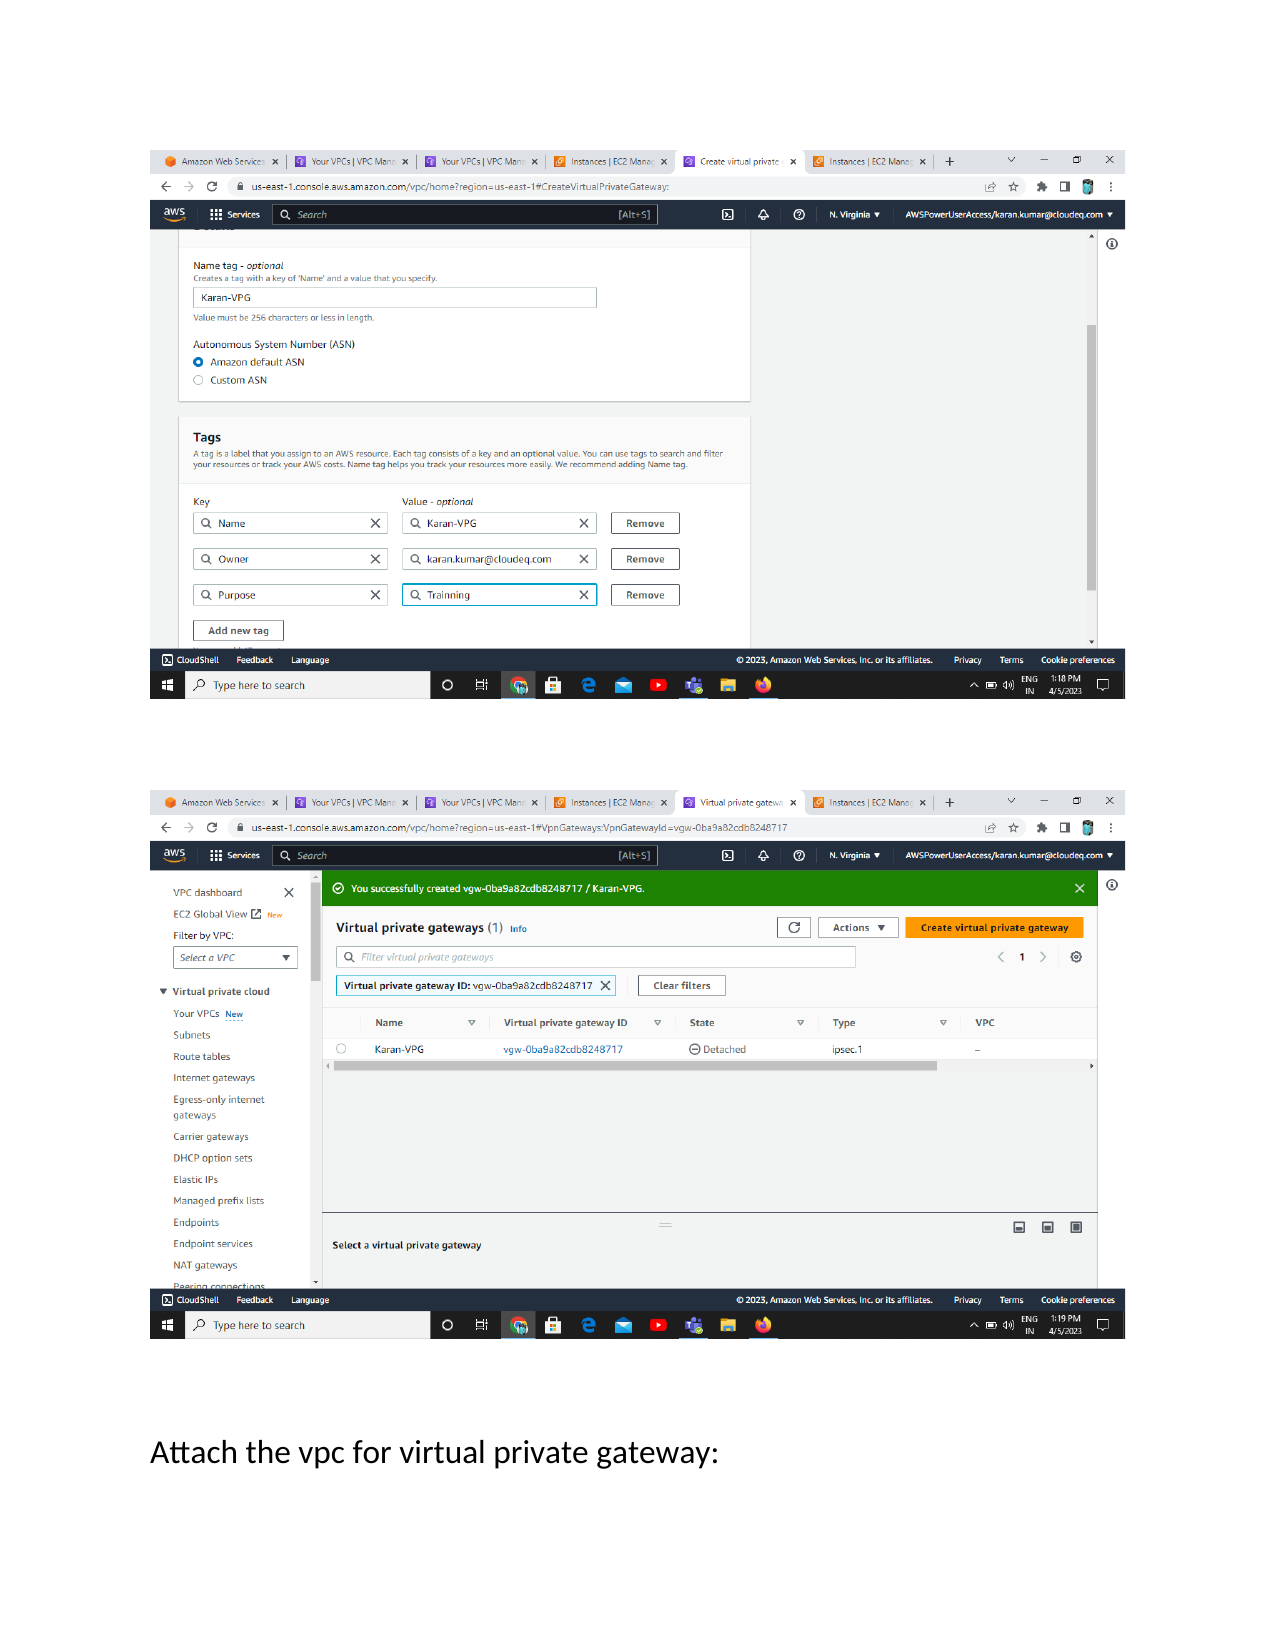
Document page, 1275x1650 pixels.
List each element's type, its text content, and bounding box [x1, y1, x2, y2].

picture [150, 150, 1125, 699]
text Attach the vpc for virtual private gateway: [150, 1431, 1125, 1472]
picture [150, 790, 1125, 1339]
